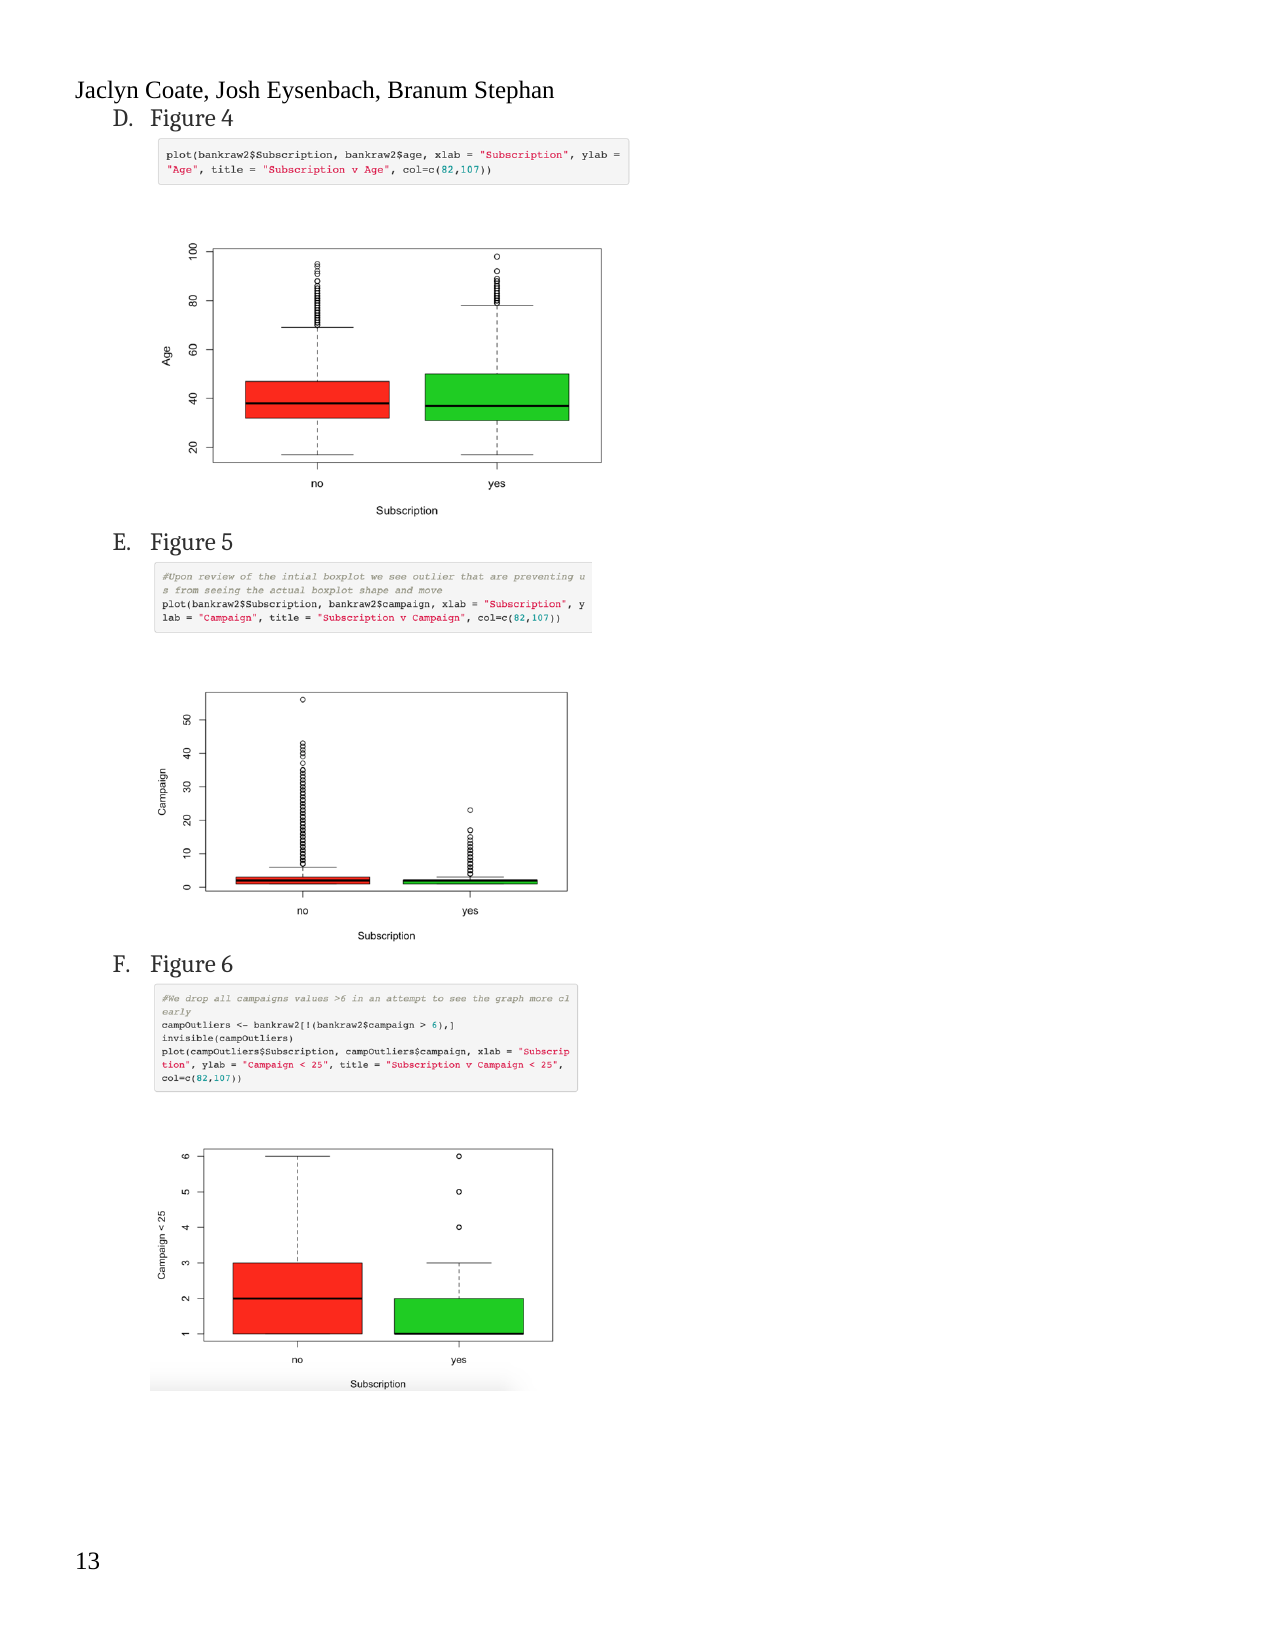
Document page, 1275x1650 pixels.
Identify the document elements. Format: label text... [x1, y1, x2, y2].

subtitle Figure 4 [112, 104, 1200, 132]
picture [150, 556, 592, 946]
subtitle Figure 5 [112, 528, 1200, 557]
picture [150, 978, 583, 1391]
picture [150, 132, 635, 524]
subtitle Figure 6 [112, 950, 1200, 979]
